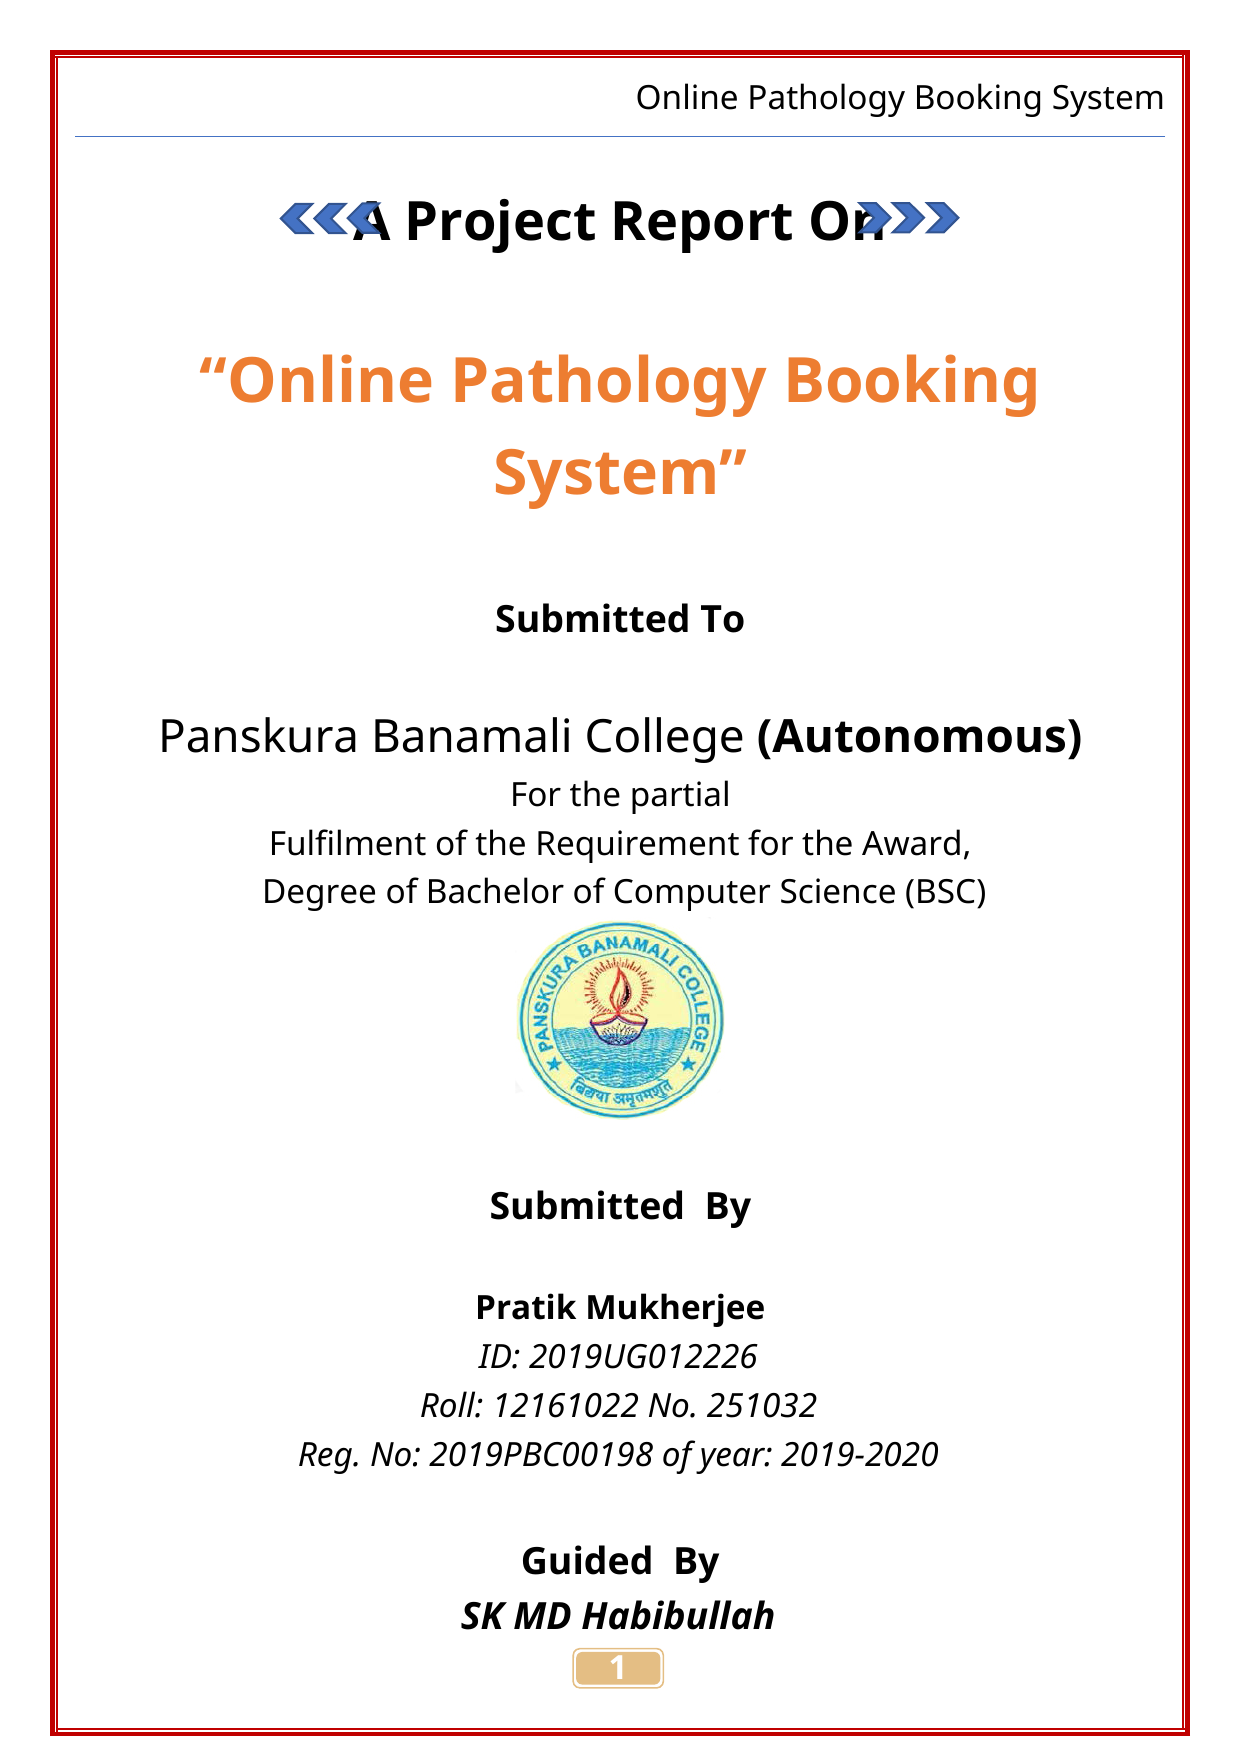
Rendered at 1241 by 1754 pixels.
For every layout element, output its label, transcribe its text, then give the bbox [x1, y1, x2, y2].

text A Project Report On [75, 182, 1165, 256]
text Pratik Mukherjee [75, 1284, 1165, 1329]
text Fulfilment of the Requirement for the Award, [75, 819, 1165, 865]
text Guided By [75, 1534, 1165, 1586]
text Submitted By [75, 1179, 1165, 1231]
text Panskura Banamali College (Autonomous) [75, 703, 1165, 765]
text Degree of Bachelor of Computer Science (BSC) [75, 868, 1165, 914]
text “Online Pathology Booking System” [75, 336, 1165, 512]
text SK MD Habibullah [75, 1590, 1165, 1641]
text ID: 2019UG012226 [75, 1333, 1165, 1378]
text Submitted To [75, 593, 1165, 644]
text Reg. No: 2019PBC00198 of year: 2019-2020 [75, 1431, 1165, 1476]
text Roll: 12161022 No. 251032 [75, 1382, 1165, 1427]
picture [515, 917, 725, 1121]
text For the partial [75, 770, 1165, 816]
